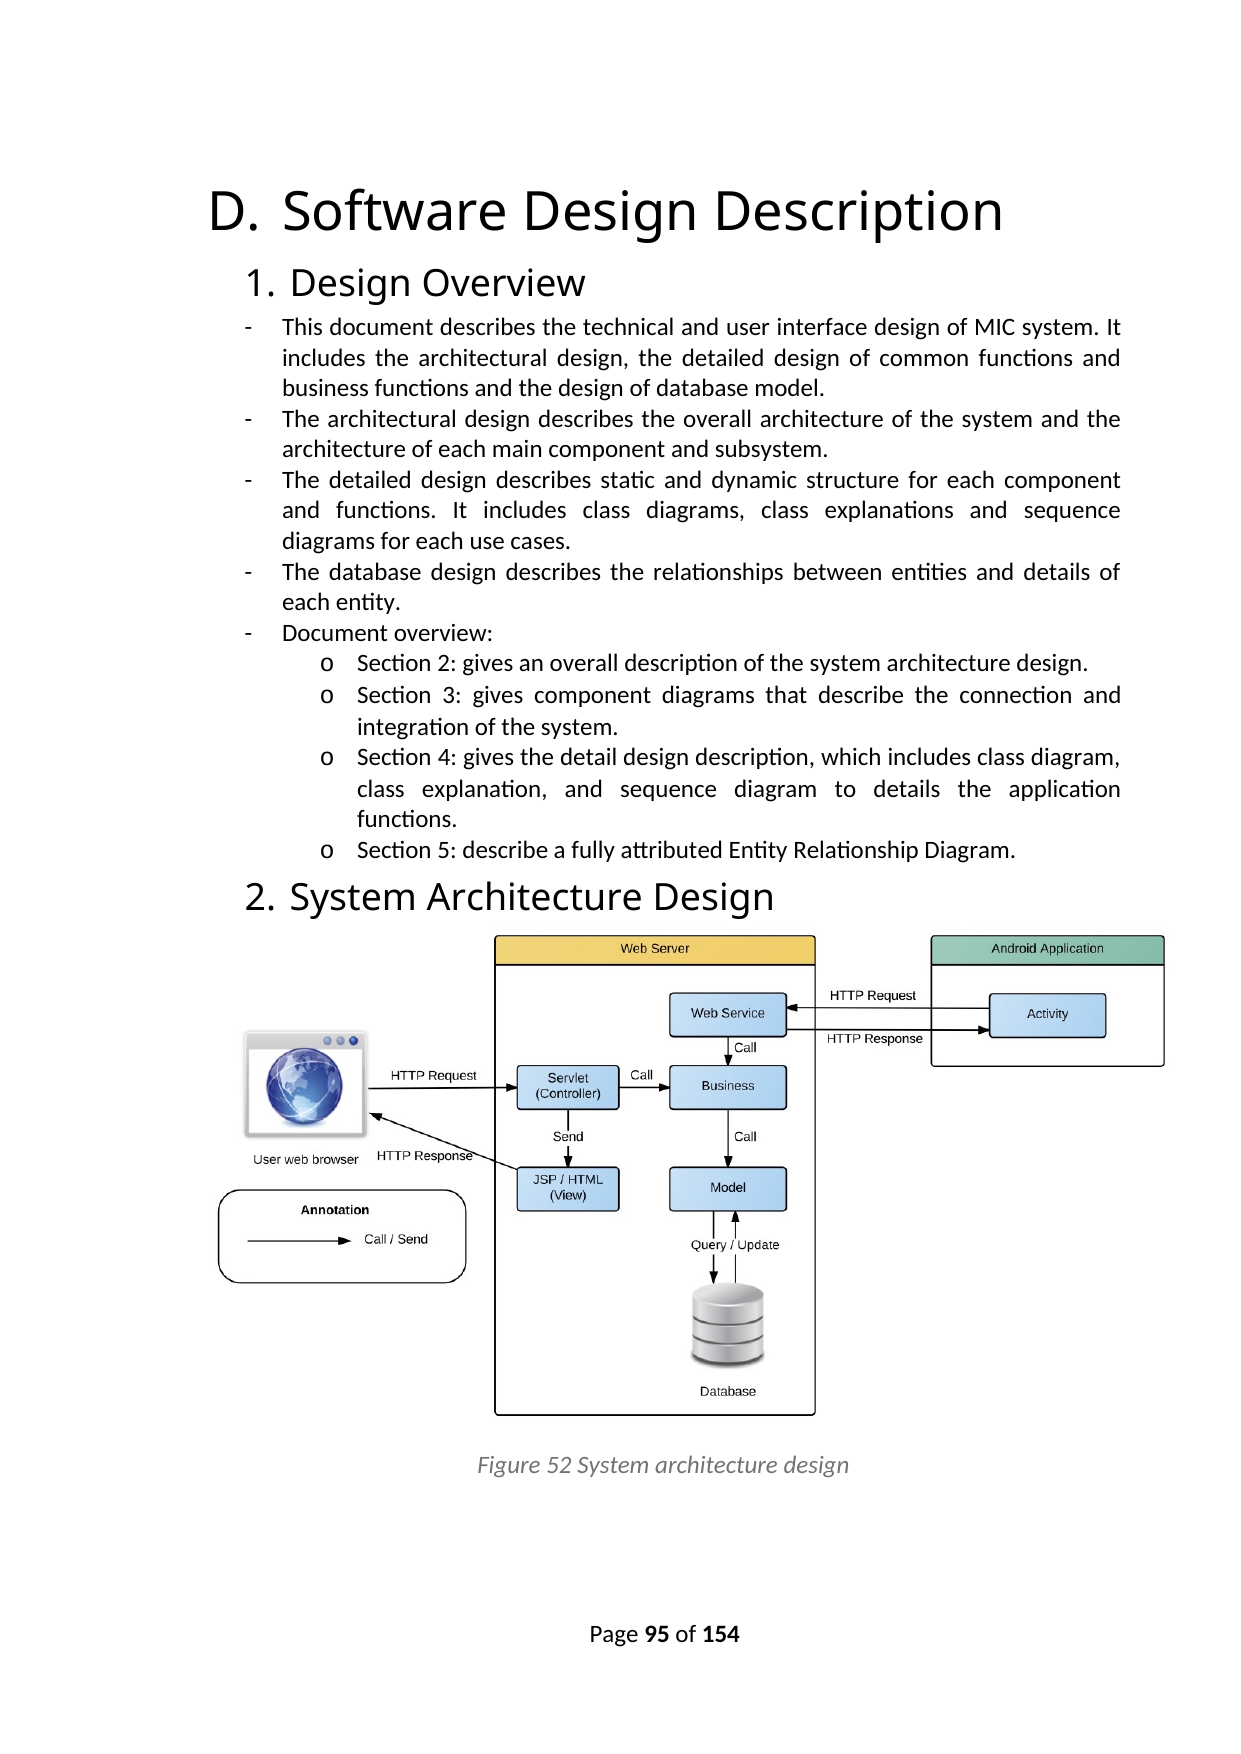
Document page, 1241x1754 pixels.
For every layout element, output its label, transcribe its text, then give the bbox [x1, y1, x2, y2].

list Document overview: [244, 617, 1122, 647]
list This document describes the technical and user interface design of MIC system. It includes the architectural design, the detailed design of common functions and business functions and the design of database model. [244, 312, 1122, 403]
list The architectural design describes the overall architecture of the system and the architecture of each main component and subsystem. [244, 403, 1122, 464]
subtitle System Architecture Design [244, 870, 1122, 921]
list Section 5: describe a fully attributed Entity Relationship Diagram. [319, 834, 1122, 866]
list Section 2: gives an overall description of the system architecture design. [319, 647, 1122, 679]
list The database design describes the relationships between entities and details of each entity. [244, 556, 1122, 617]
subtitle Design Overview [244, 256, 1122, 307]
list The detailed design describes static and dynamic structure for each component and functions. It includes class diagrams, class explanations and sequence diagrams for each use cases. [244, 464, 1122, 556]
picture [206, 925, 1182, 1430]
list Section 3: gives component diagrams that describe the connection and integration of the system. [319, 679, 1122, 741]
text Figure 52 System architecture design [207, 1449, 1122, 1479]
list Section 4: gives the detail design description, which includes class diagram, class explanation, and sequence diagram to details the application functions. [319, 741, 1122, 834]
subtitle Software Design Description [207, 173, 1122, 246]
